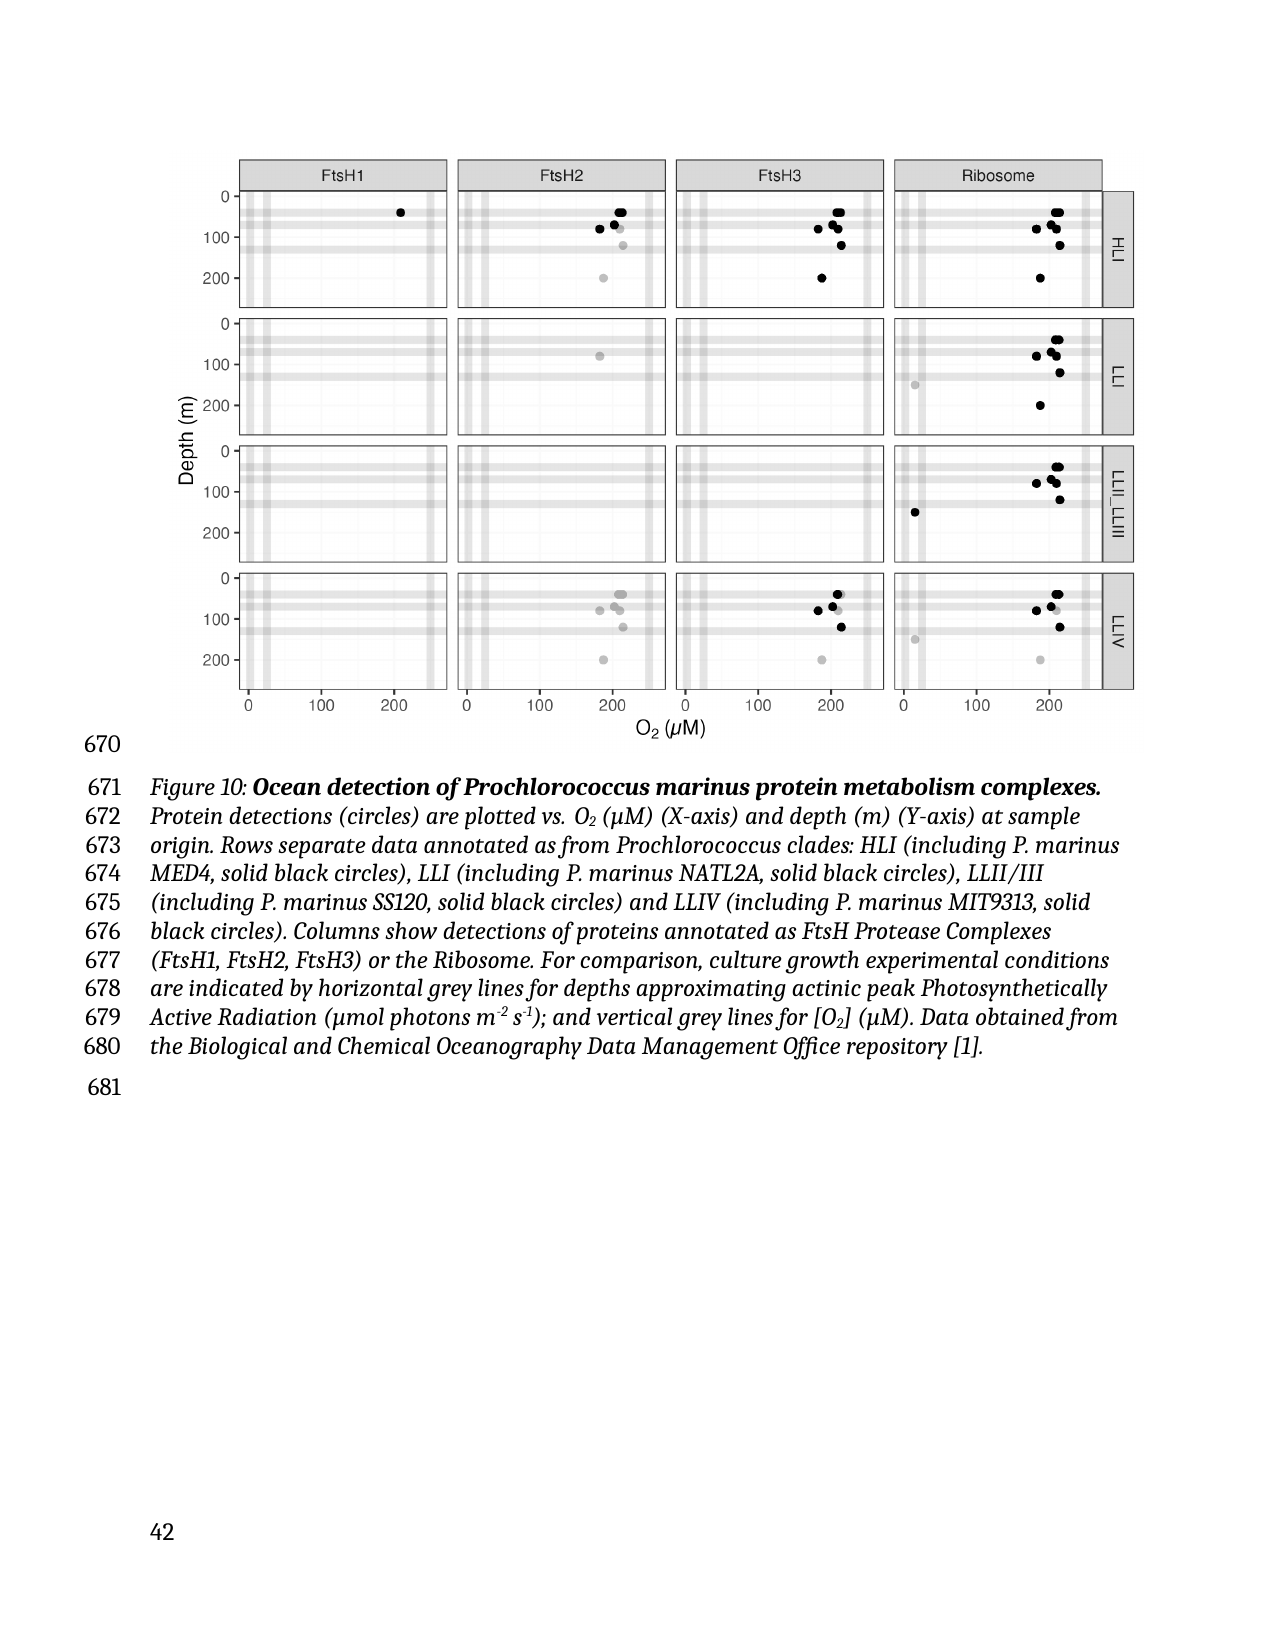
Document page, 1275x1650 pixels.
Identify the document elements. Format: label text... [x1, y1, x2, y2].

text Figure 10: Ocean detection of Prochlorococcus marinus protein metabolism complexes. Protein detections (circles) are plotted vs. O2 (µM) (X-axis) and depth (m) (Y-axis) at sample origin. Rows separate data annotated as from Prochlorococcus clades: HLI (including P. marinus MED4, solid black circles), LLI (including P. marinus NATL2A, solid black circles), LLII/III (including P. marinus SS120, solid black circles) and LLIV (including P. marinus MIT9313, solid black circles). Columns show detections of proteins annotated as FtsH Protease Complexes (FtsH1, FtsH2, FtsH3) or the Ribosome. For comparison, culture growth experimental conditions are indicated by horizontal grey lines for depths approximating actinic peak Photosynthetically Active Radiation (µmol photons m-2 s-1); and vertical grey lines for [O2] (µM). Data obtained from the Biological and Chemical Oceanography Data Management Office repository [1]. [150, 773, 1125, 1061]
picture [168, 150, 1144, 753]
